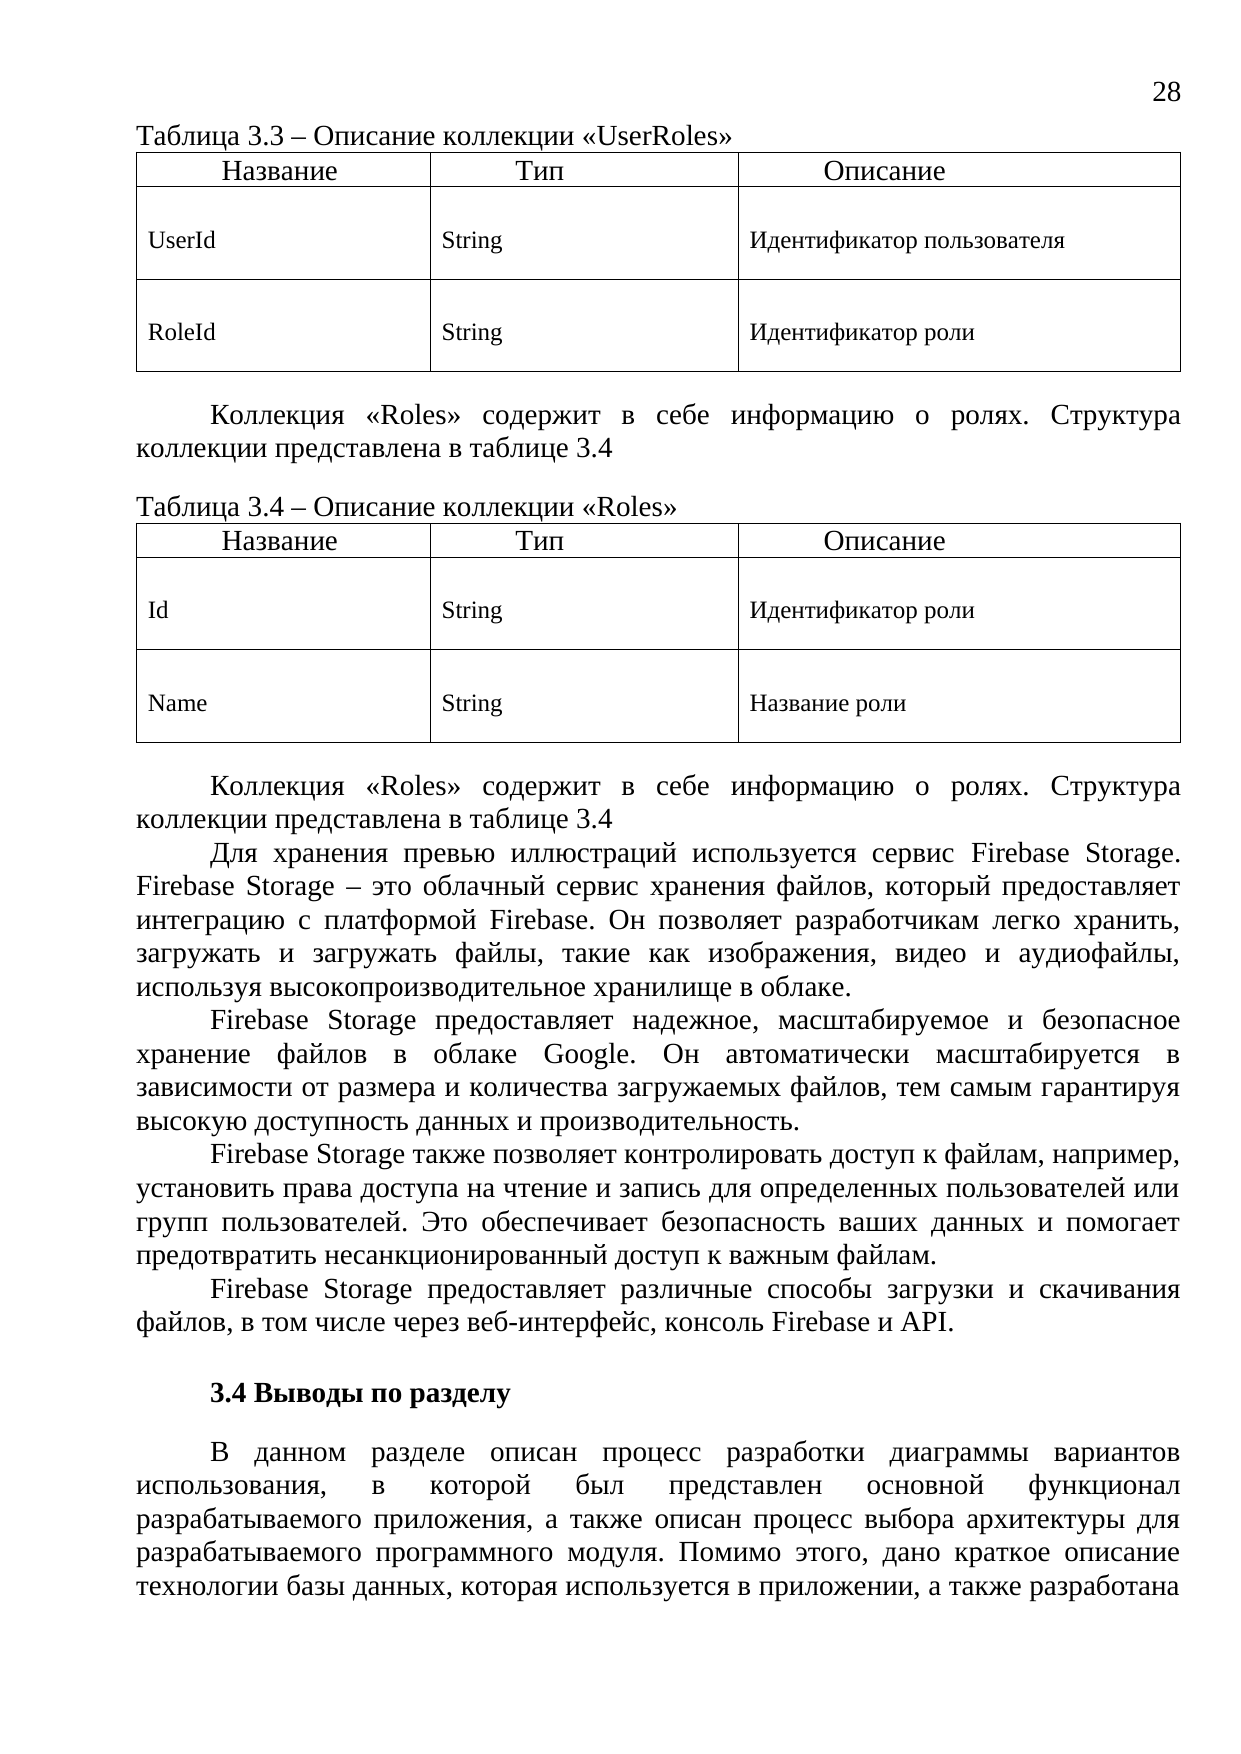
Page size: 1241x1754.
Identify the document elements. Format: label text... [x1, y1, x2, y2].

table_cell Name [137, 650, 430, 742]
table_cell Идентификатор роли [739, 558, 1180, 649]
table_cell Идентификатор пользователя [739, 187, 1180, 278]
table_cell Идентификатор роли [739, 280, 1180, 371]
table_header Тип [431, 153, 738, 186]
text Firebase Storage предоставляет надежное, масштабируемое и безопасное хранение файлов в облаке Google. Он автоматически масштабируется в зависимости от размера и количества загружаемых файлов, тем самым гарантируя высокую доступность данных и производительность. [136, 1002, 1181, 1137]
table_header Название [137, 153, 430, 186]
text Коллекция «Roles» содержит в себе информацию о ролях. Структура коллекции представлена в таблице 3.4 [136, 768, 1181, 835]
table_header Описание [739, 524, 1180, 557]
table_header Тип [431, 524, 738, 557]
text Коллекция «Roles» содержит в себе информацию о ролях. Структура коллекции представлена в таблице 3.4 [136, 397, 1181, 464]
table_header Описание [739, 153, 1180, 186]
table_cell Id [137, 558, 430, 649]
table_header Название [137, 524, 430, 557]
table_cell UserId [137, 187, 430, 278]
table_cell Название роли [739, 650, 1180, 742]
text Таблица 3.4 – Описание коллекции «Roles» [136, 489, 1181, 522]
text Firebase Storage также позволяет контролировать доступ к файлам, например, установить права доступа на чтение и запись для определенных пользователей или групп пользователей. Это обеспечивает безопасность ваших данных и помогает предотвратить несанкционированный доступ к важным файлам. [136, 1137, 1181, 1271]
text Для хранения превью иллюстраций используется сервис Firebase Storage. Firebase Storage – это облачный сервис хранения файлов, который предоставляет интеграцию с платформой Firebase. Он позволяет разработчикам легко хранить, загружать и загружать файлы, такие как изображения, видео и аудиофайлы, используя высокопроизводительное хранилище в облаке. [136, 835, 1181, 1002]
text Таблица 3.3 – Описание коллекции «UserRoles» [136, 118, 1181, 152]
text Firebase Storage предоставляет различные способы загрузки и скачивания файлов, в том числе через веб-интерфейс, консоль Firebase и API. [136, 1271, 1181, 1338]
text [136, 1434, 1181, 1602]
table_cell RoleId [137, 280, 430, 371]
table_cell String [431, 558, 738, 649]
text 3.4 Выводы по разделу [136, 1375, 1181, 1409]
table_cell String [431, 280, 738, 371]
table_cell String [431, 187, 738, 278]
table_cell String [431, 650, 738, 742]
